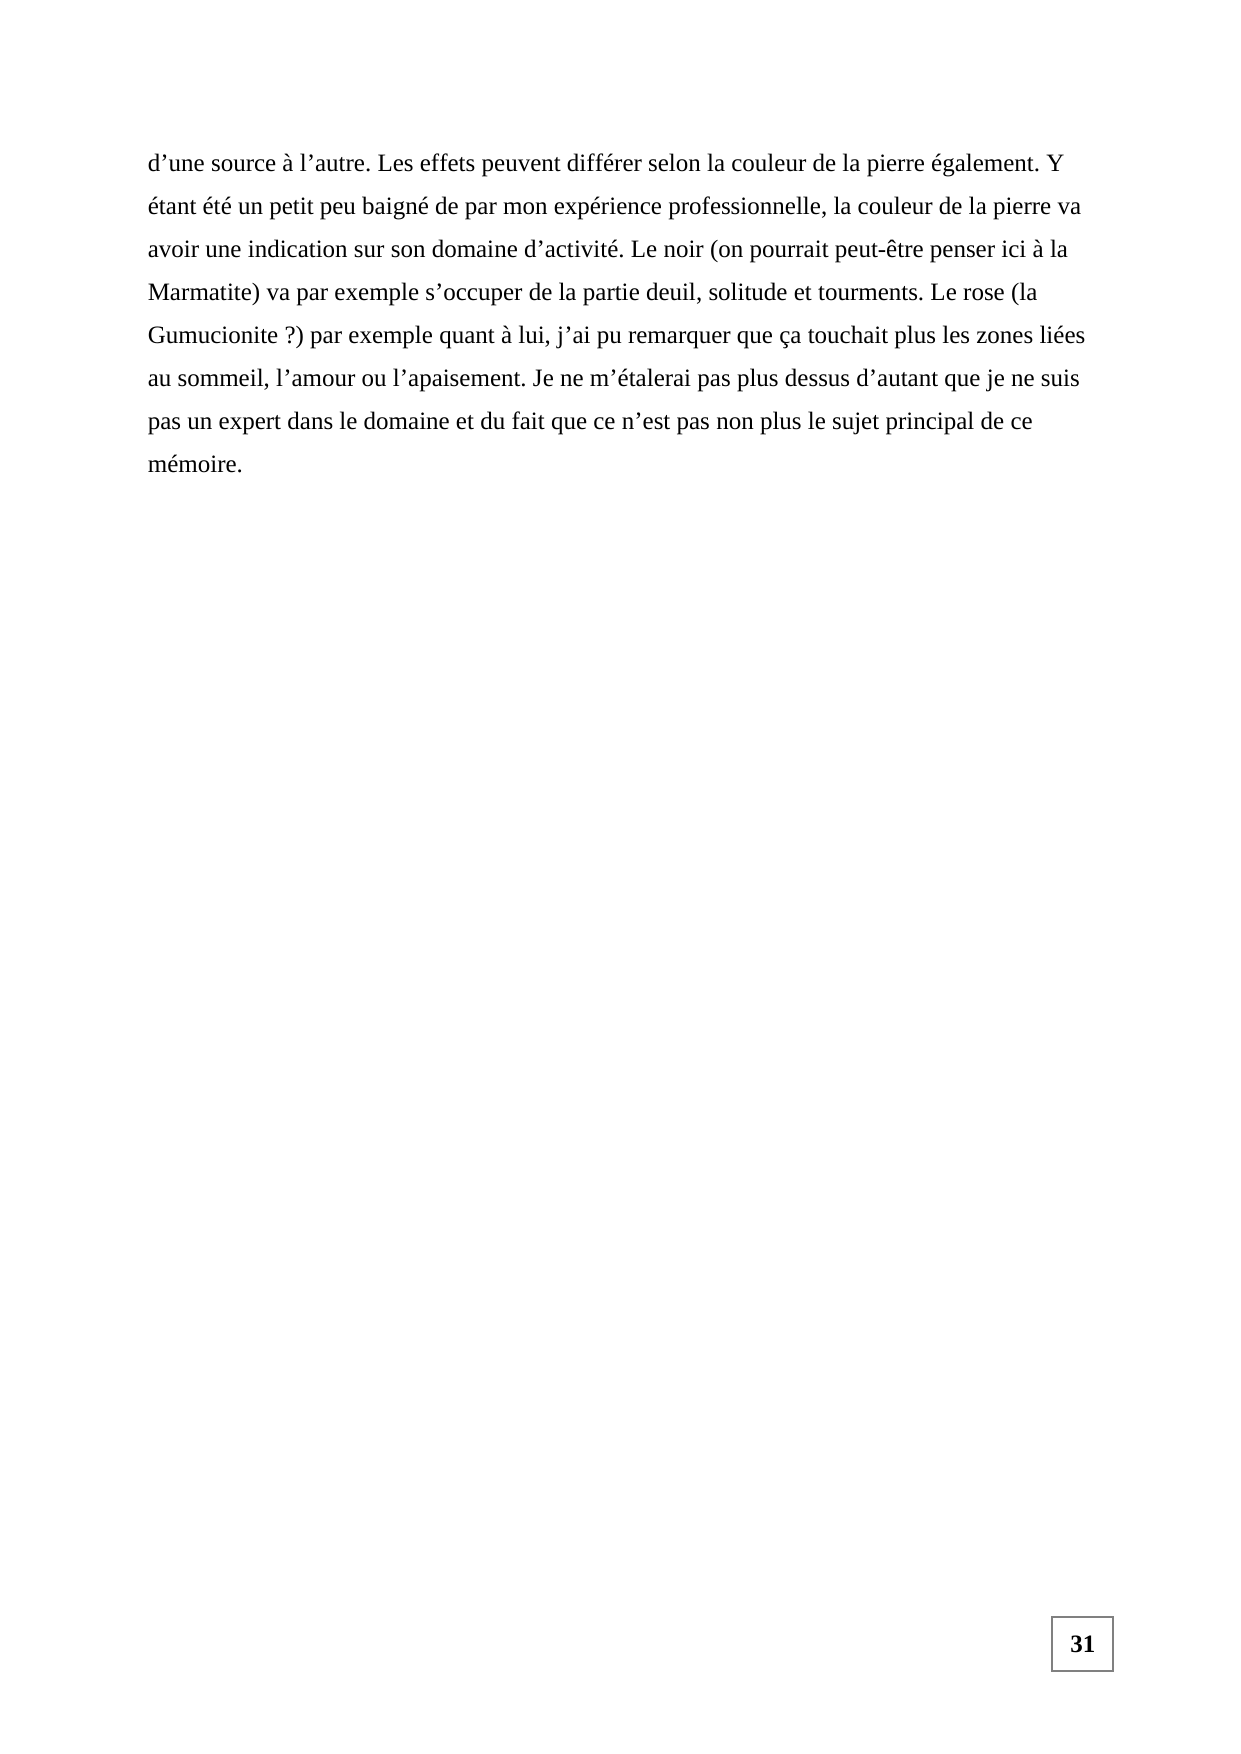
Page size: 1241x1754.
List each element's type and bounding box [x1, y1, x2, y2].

text [148, 148, 1093, 478]
